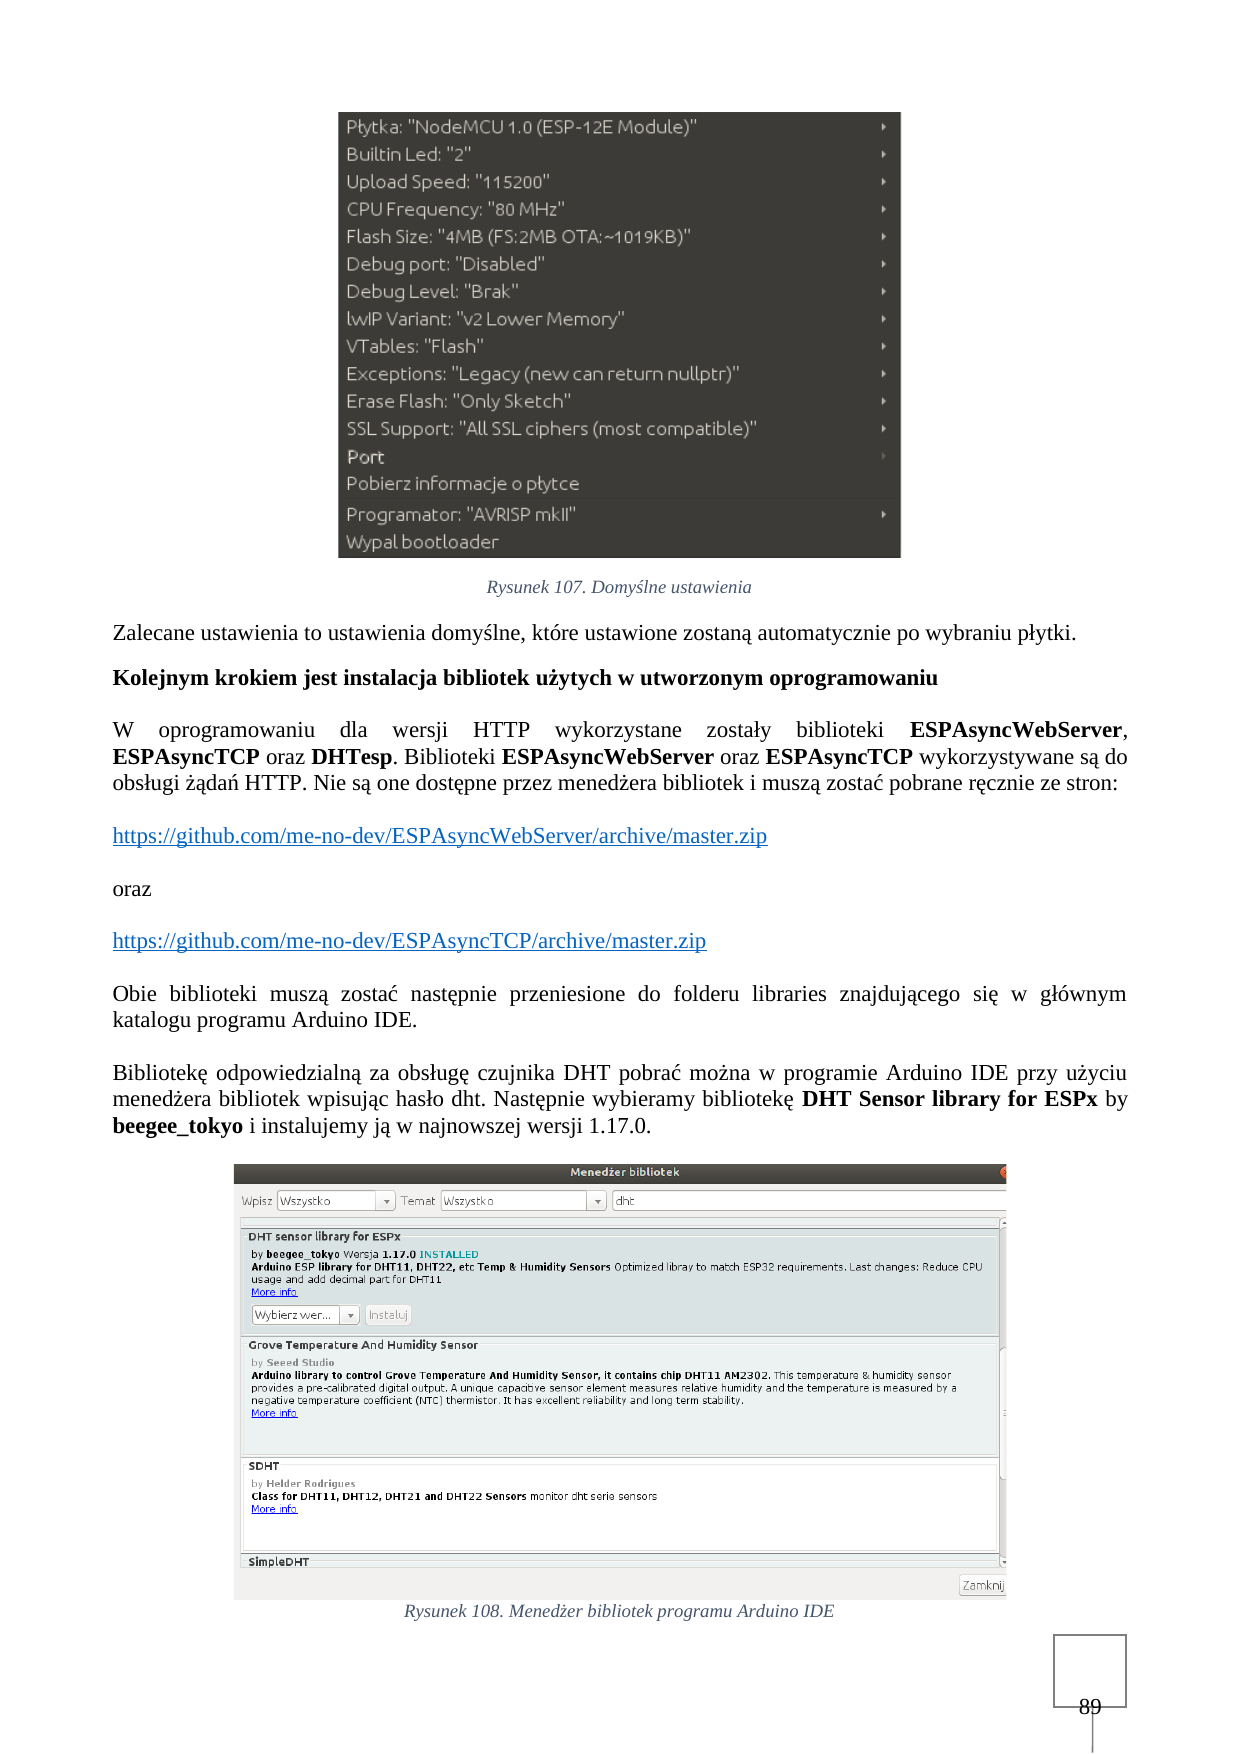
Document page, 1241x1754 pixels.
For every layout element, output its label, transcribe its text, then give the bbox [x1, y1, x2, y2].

text Rysunek 108. Menedżer bibliotek programu Arduino IDE [112, 1599, 1128, 1621]
text W oprogramowaniu dla wersji HTTP wykorzystane zostały biblioteki ESPAsyncWebServer, ESPAsyncTCP oraz DHTesp. Biblioteki ESPAsyncWebServer oraz ESPAsyncTCP wykorzystywane są do obsługi żądań HTTP. Nie są one dostępne przez menedżera bibliotek i muszą zostać pobrane ręcznie ze stron: [112, 717, 1128, 796]
picture [233, 1164, 1007, 1600]
text oraz [112, 875, 1128, 901]
text https://github.com/me-no-dev/ESPAsyncTCP/archive/master.zip [112, 927, 1128, 954]
picture [338, 112, 902, 558]
text Kolejnym krokiem jest instalacja bibliotek użytych w utworzonym oprogramowaniu [112, 664, 1128, 690]
text Obie biblioteki muszą zostać następnie przeniesione do folderu libraries znajdującego się w głównym katalogu programu Arduino IDE. [112, 980, 1128, 1033]
text Bibliotekę odpowiedzialną za obsługę czujnika DHT pobrać można w programie Arduino IDE przy użyciu menedżera bibliotek wpisując hasło dht. Następnie wybieramy bibliotekę DHT Sensor library for ESPx by beegee_tokyo i instalujemy ją w najnowszej wersji 1.17.0. [112, 1059, 1128, 1138]
text Zalecane ustawienia to ustawienia domyślne, które ustawione zostaną automatycznie po wybraniu płytki. [112, 619, 1128, 645]
text https://github.com/me-no-dev/ESPAsyncWebServer/archive/master.zip [112, 822, 1128, 848]
text Rysunek 107. Domyślne ustawienia [112, 576, 1128, 598]
